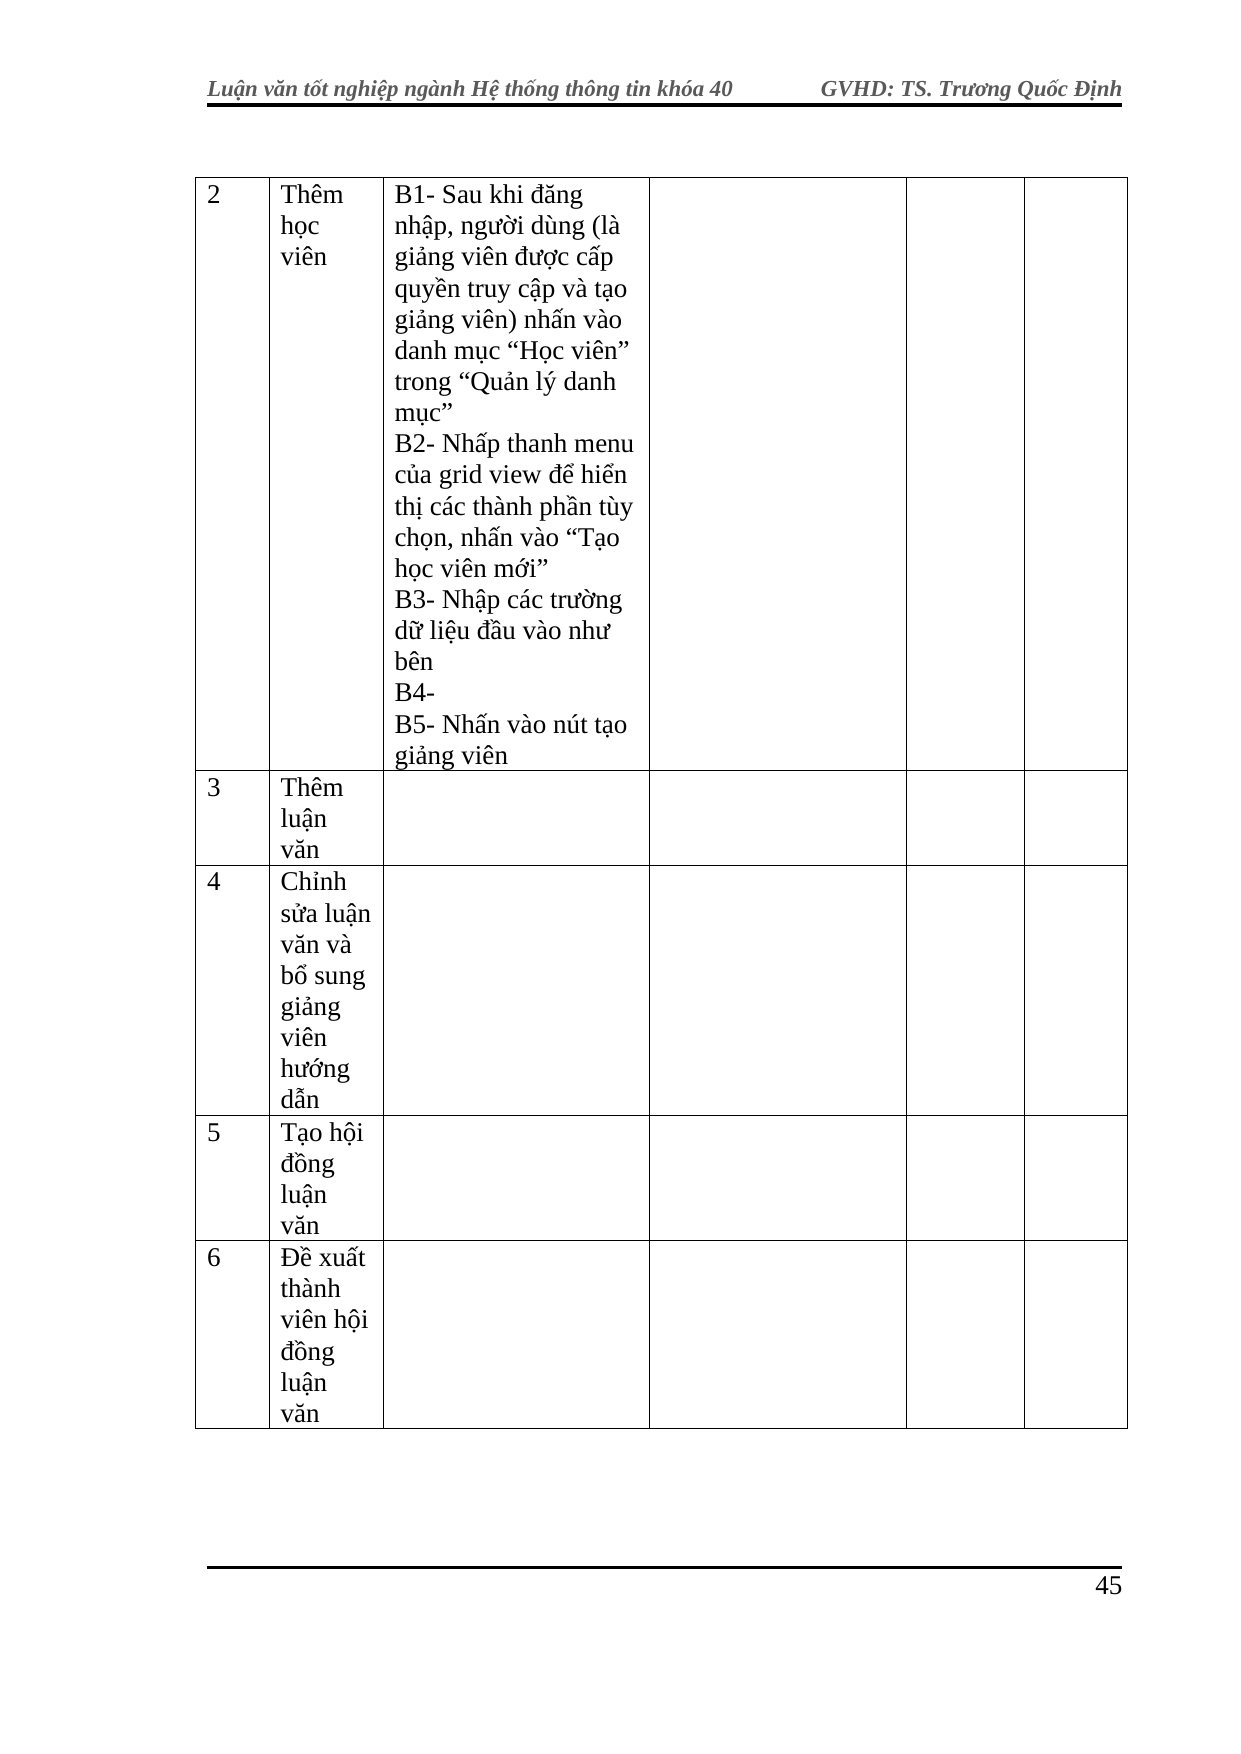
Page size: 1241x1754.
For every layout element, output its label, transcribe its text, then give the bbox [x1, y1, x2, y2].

table_cell [650, 1116, 906, 1240]
table_cell [384, 866, 649, 1115]
table_cell B1- Sau khi đăng nhập, người dùng (là giảng viên được cấp quyền truy cập và tạo giảng viên) nhấn vào danh mục “Học viên” trong “Quản lý danh mục” B2- Nhấp thanh menu của grid view để hiển thị các thành phần tùy chọn, nhấn vào “Tạo học viên mới” B3- Nhập các trường dữ liệu đầu vào như bên B4- B5- Nhấn vào nút tạo giảng viên [384, 178, 649, 770]
table_cell [1025, 866, 1127, 1115]
table_cell 2 [196, 178, 269, 770]
table_cell [1025, 178, 1127, 770]
table_cell [1025, 771, 1127, 864]
table_cell [650, 1241, 906, 1428]
table_cell [907, 866, 1024, 1115]
table_cell [1025, 1116, 1127, 1240]
table_cell [384, 1241, 649, 1428]
table_cell [650, 866, 906, 1115]
table_cell Thêm luận văn [270, 771, 383, 864]
table_cell 6 [196, 1241, 269, 1428]
table_cell [650, 771, 906, 864]
table_cell [384, 771, 649, 864]
table_cell 4 [196, 866, 269, 1115]
table_cell [650, 178, 906, 770]
table_cell [384, 1116, 649, 1240]
table_cell Chỉnh sửa luận văn và bổ sung giảng viên hướng dẫn [270, 866, 383, 1115]
table_cell [907, 771, 1024, 864]
table_cell [1025, 1241, 1127, 1428]
table_cell Đề xuất thành viên hội đồng luận văn [270, 1241, 383, 1428]
table_cell Tạo hội đồng luận văn [270, 1116, 383, 1240]
table_cell [907, 1241, 1024, 1428]
table_cell Thêm học viên [270, 178, 383, 770]
table_cell [907, 1116, 1024, 1240]
table_cell 3 [196, 771, 269, 864]
table_cell [907, 178, 1024, 770]
table_cell 5 [196, 1116, 269, 1240]
